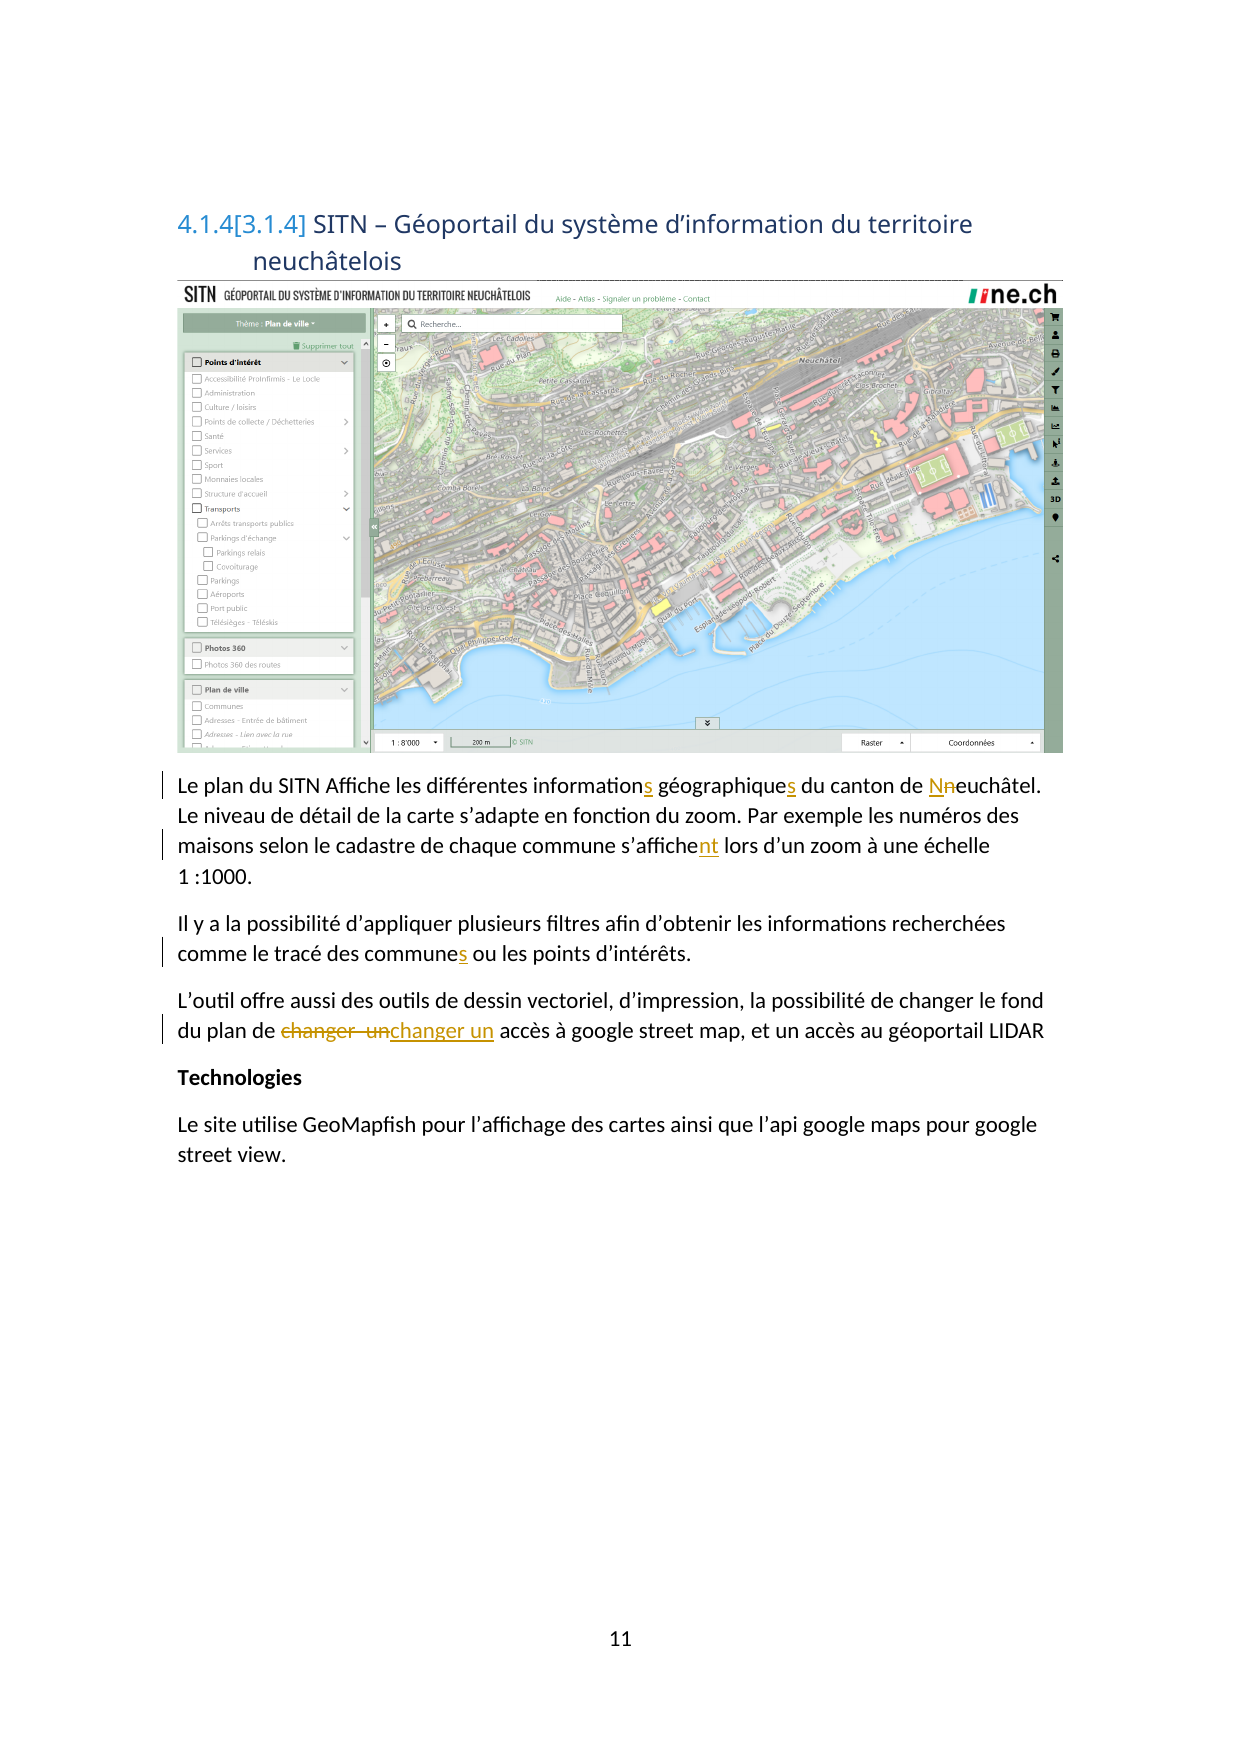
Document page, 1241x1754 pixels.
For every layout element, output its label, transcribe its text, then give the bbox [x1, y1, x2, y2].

text Le plan du SITN Affiche les différentes information géographique du canton de euchâtel. Le niveau de détail de la carte s’adapte en fonction du zoom. Par exemple les numéros des maisons selon le cadastre de chaque commune s’affiche lors d’un zoom à une échelle 1 :1000. [177, 771, 1063, 890]
text L’outil offre aussi des outils de dessin vectoriel, d’impression, la possibilité de changer le fond du plan de accès à google street map, et un accès au géoportail LIDAR [177, 986, 1063, 1044]
subtitle SITN – Géoportail du système d’information du territoire neuchâtelois [177, 207, 1063, 278]
text Technologies [177, 1063, 1063, 1091]
text Il y a la possibilité d’appliquer plusieurs filtres afin d’obtenir les informations recherchées comme le tracé des commune ou les points d’intérêts. [177, 909, 1063, 967]
text Le site utilise GeoMapfish pour l’affichage des cartes ainsi que l’api google maps pour google street view. [177, 1110, 1063, 1168]
picture [177, 280, 1063, 753]
